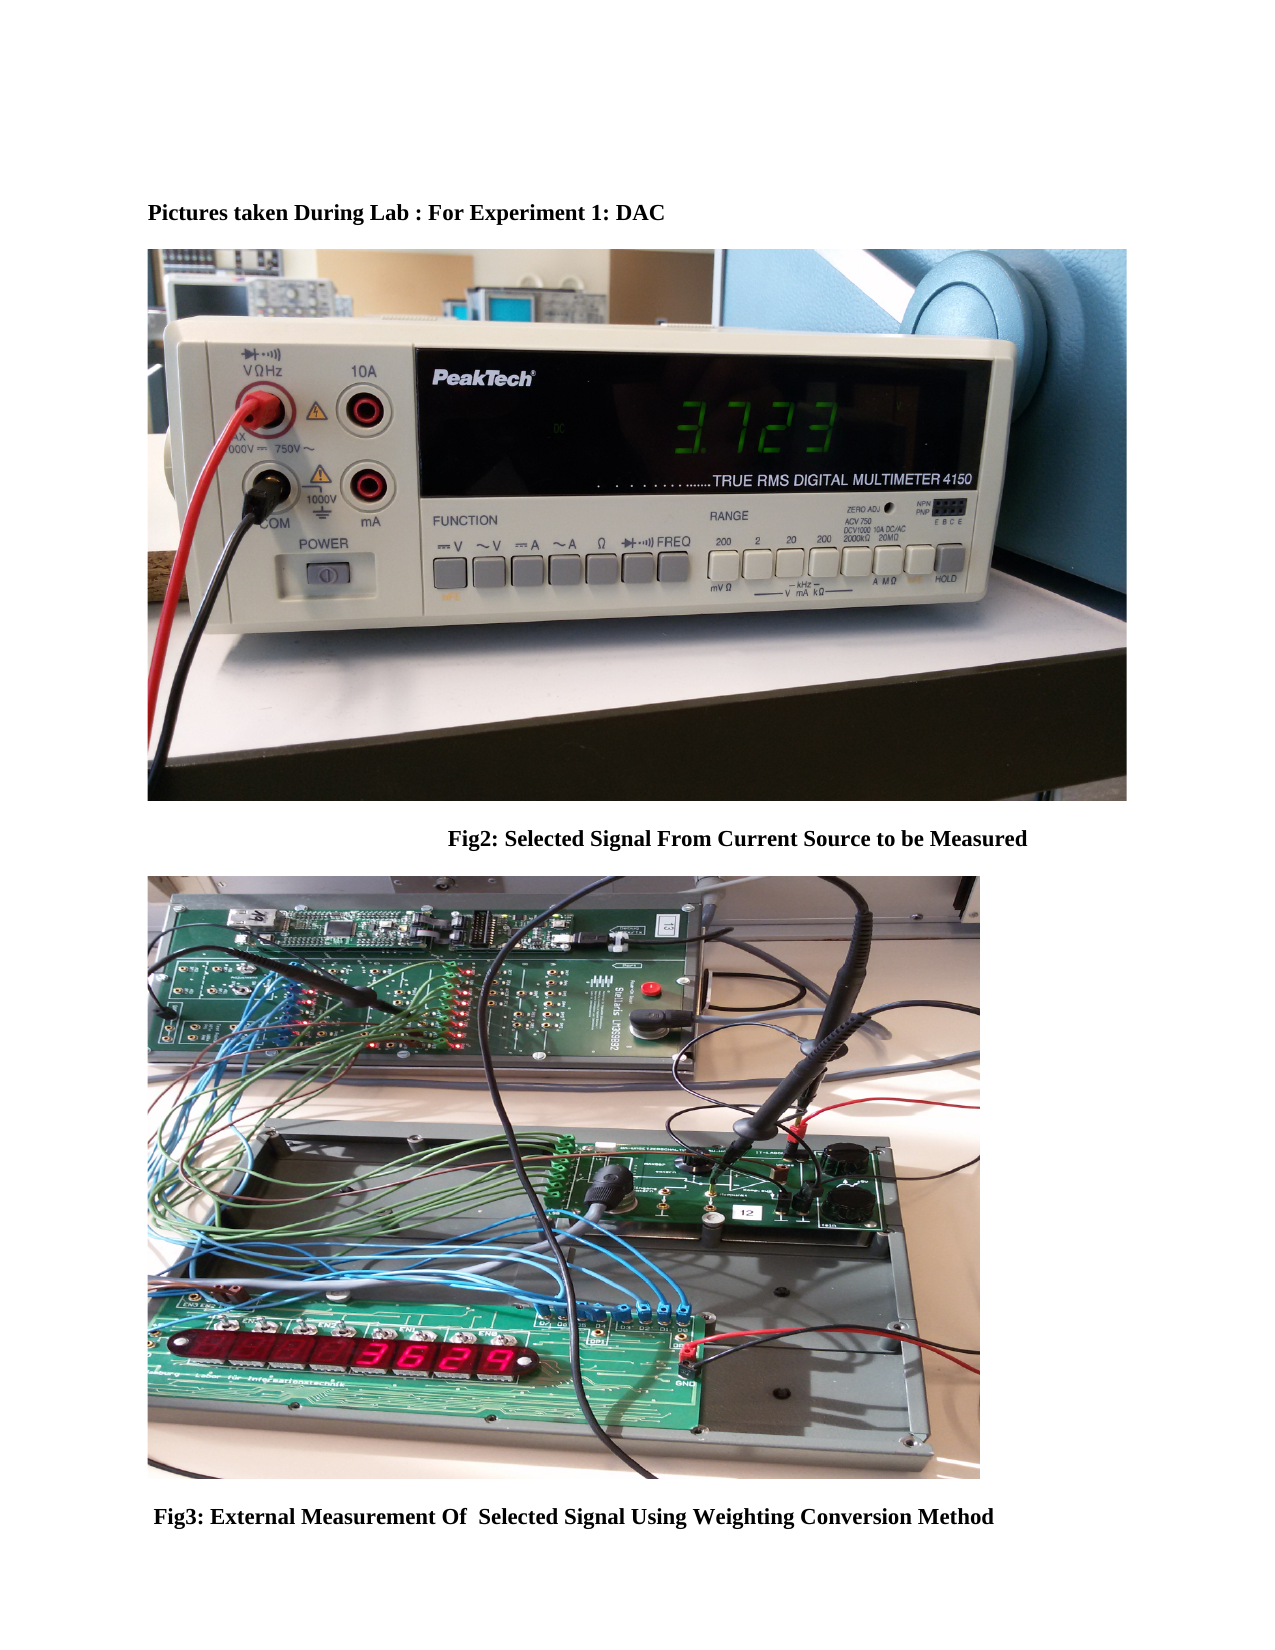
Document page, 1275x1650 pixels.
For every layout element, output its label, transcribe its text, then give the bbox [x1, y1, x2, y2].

text Pictures taken During Lab : For Experiment 1: DAC [148, 199, 1127, 225]
picture [147, 249, 1127, 801]
picture [147, 876, 980, 1479]
text Fig2: Selected Signal From Current Source to be Measured [148, 826, 1127, 852]
text Fig3: External Measurement Of Selected Signal Using Weighting Conversion Method [148, 1503, 1127, 1529]
